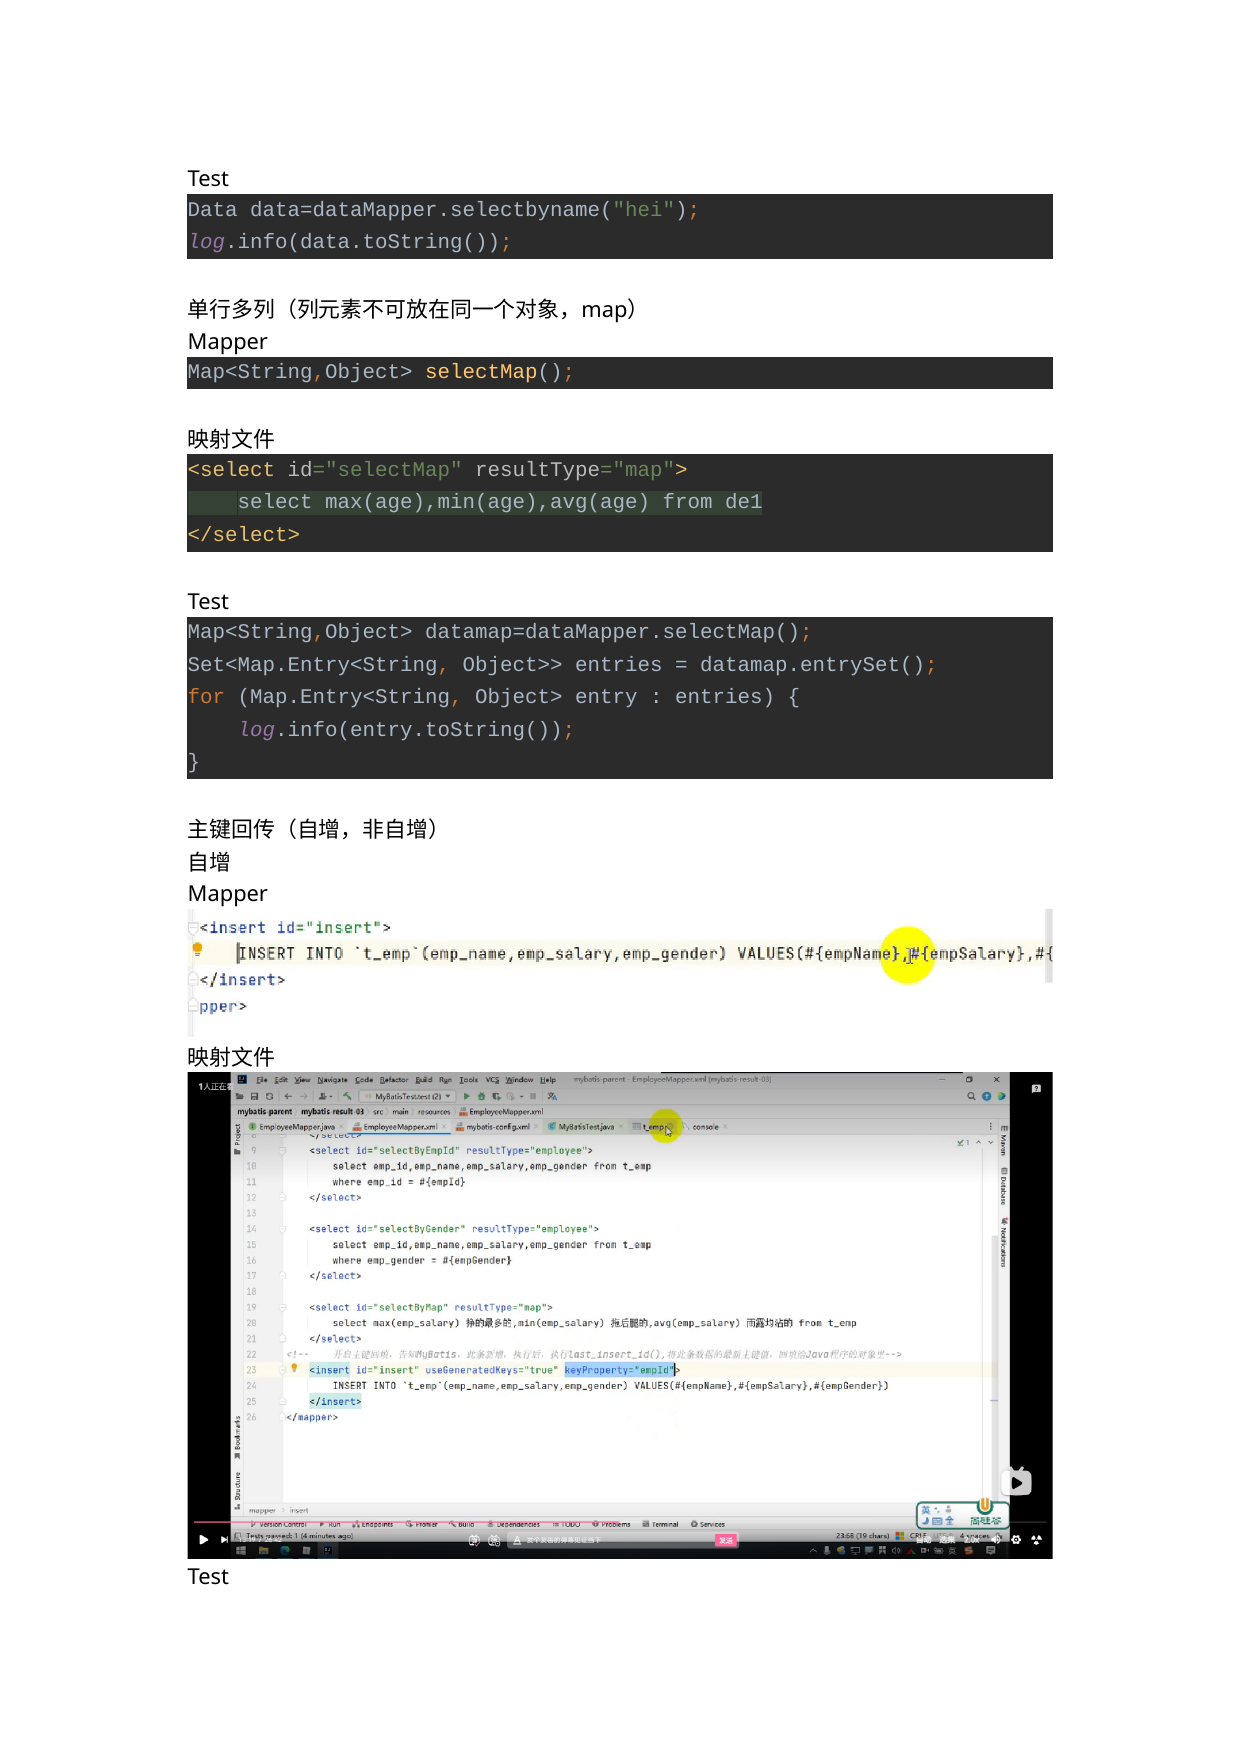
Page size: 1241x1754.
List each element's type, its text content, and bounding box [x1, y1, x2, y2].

text 单行多列（列元素不可放在同一个对象，map） [187, 292, 1053, 324]
text Mapper [187, 877, 1053, 909]
text Test [187, 162, 1053, 194]
text Map<String,Object> datamap=dataMapper.selectMap(); Set<Map.Entry<String, Object>> entries = datamap.entrySet(); for (Map.Entry<String, Object> entry : entries) { log.info(entry.toString()); } [187, 617, 1053, 779]
text 映射文件 [187, 1039, 1053, 1072]
picture [187, 1072, 1053, 1559]
text <select id="selectMap" resultType="map"> select max(age),min(age),avg(age) from de1 </select> [187, 454, 1053, 552]
text Data data=dataMapper.selectbyname("hei"); log.info(data.toString()); [187, 194, 1053, 259]
text Test [187, 584, 1053, 617]
text Test [187, 1559, 1053, 1592]
text 自增 [187, 844, 1053, 877]
text Map<String,Object> selectMap(); [187, 357, 1053, 389]
text Mapper [187, 324, 1053, 357]
picture [187, 909, 1053, 1037]
text 映射文件 [187, 422, 1053, 454]
text 主键回传（自增，非自增） [187, 812, 1053, 844]
